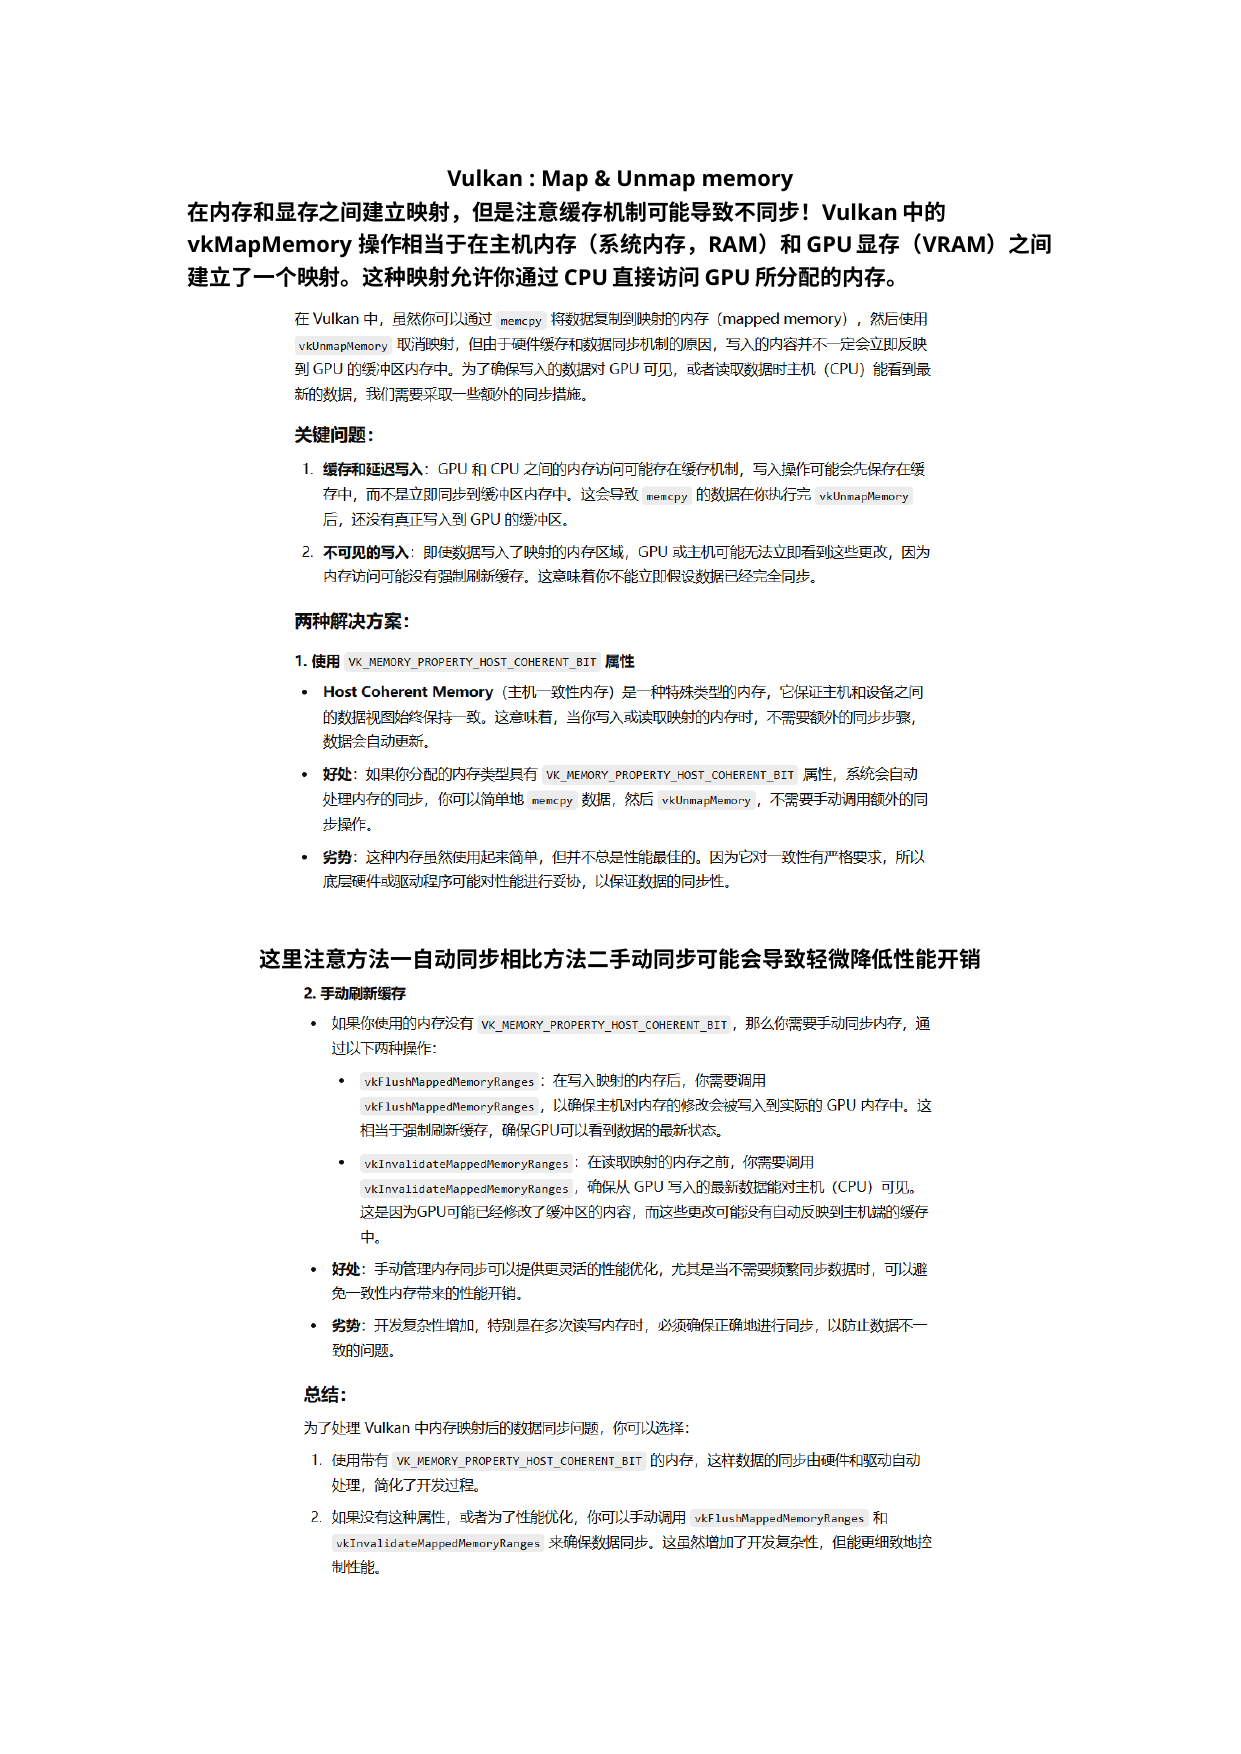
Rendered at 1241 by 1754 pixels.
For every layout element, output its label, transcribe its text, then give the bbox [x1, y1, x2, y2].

picture [282, 292, 958, 912]
text 这里注意方法一自动同步相比方法二手动同步可能会导致轻微降低性能开销 [187, 942, 1053, 974]
text 在内存和显存之间建立映射，但是注意缓存机制可能导致不同步！Vulkan中的vkMapMemory 操作相当于在主机内存（系统内存，RAM）和GPU显存（VRAM）之间建立了一个映射。这种映射允许你通过CPU直接访问GPU所分配的内存。 [187, 194, 1053, 292]
picture [296, 974, 944, 1588]
text Vulkan : Map & Unmap memory [187, 162, 1053, 194]
